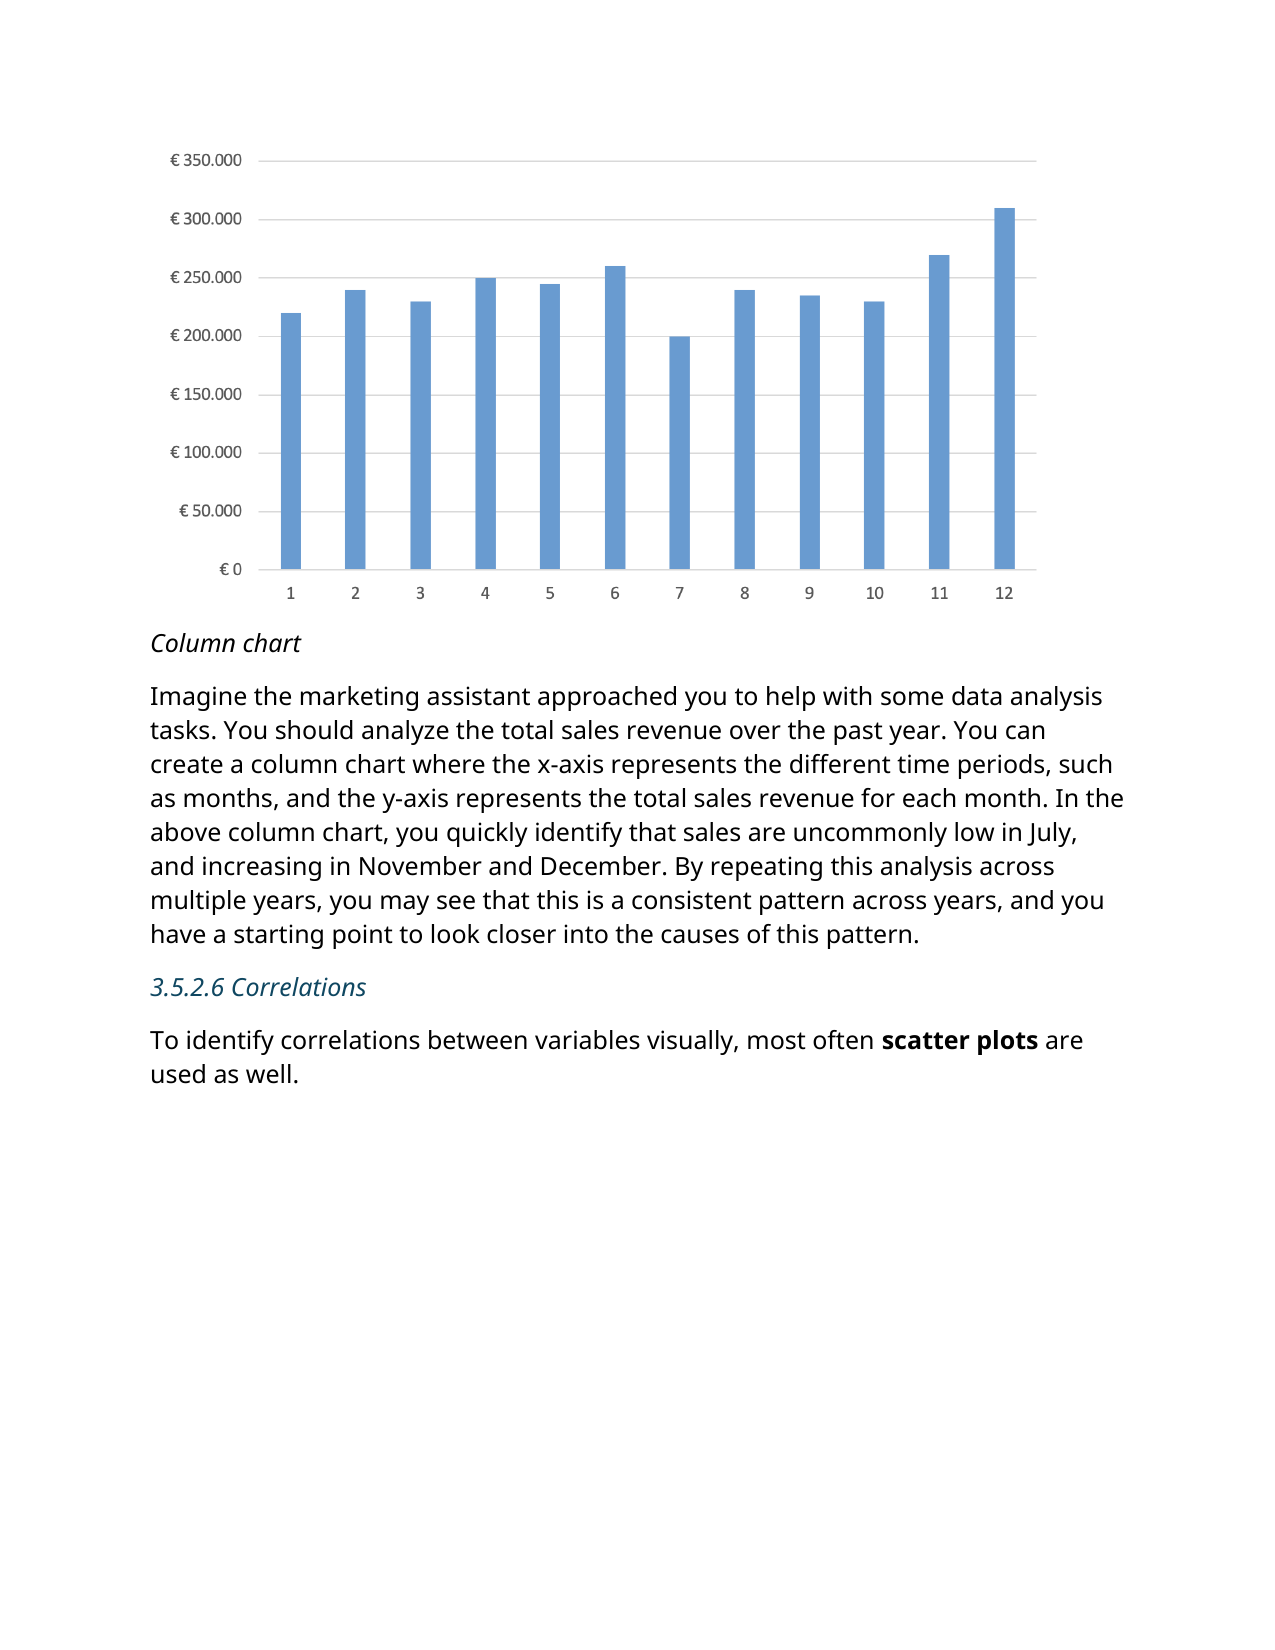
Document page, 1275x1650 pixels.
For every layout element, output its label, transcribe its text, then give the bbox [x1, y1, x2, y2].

picture [168, 150, 1044, 605]
text Imagine the marketing assistant approached you to help with some data analysis tasks. You should analyze the total sales revenue over the past year. You can create a column chart where the x-axis represents the different time periods, such as months, and the y-axis represents the total sales revenue for each month. In the above column chart, you quickly identify that sales are uncommonly low in July, and increasing in November and December. By repeating this analysis across multiple years, you may see that this is a consistent pattern across years, and you have a starting point to look closer into the causes of this pattern. [150, 678, 1125, 951]
subtitle 3.5.2.6 Correlations [150, 969, 1125, 1003]
text To identify correlations between variables visually, most often scatter plots are used as well. [150, 1022, 1125, 1090]
text Column chart [150, 625, 1125, 659]
